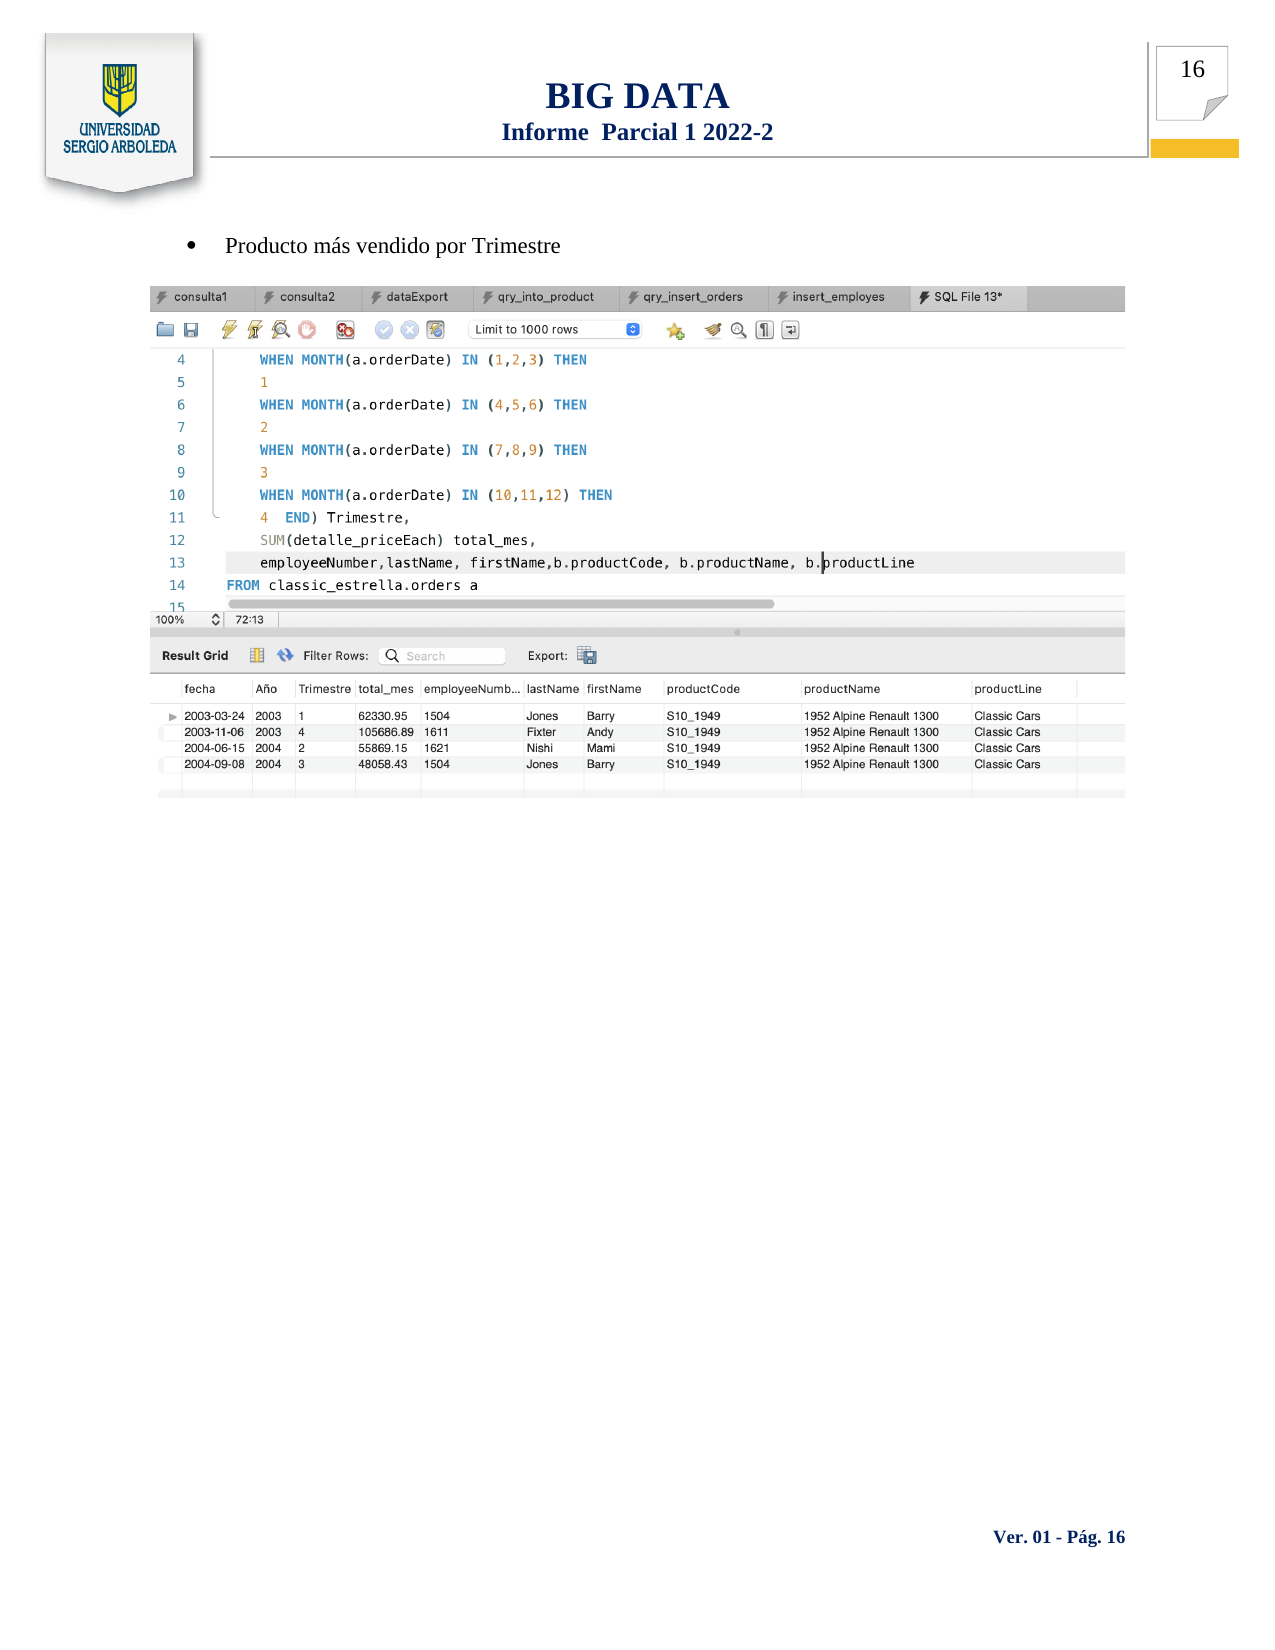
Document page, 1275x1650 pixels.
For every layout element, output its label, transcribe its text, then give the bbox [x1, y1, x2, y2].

picture [150, 286, 1125, 798]
picture [33, 33, 212, 216]
list Producto más vendido por Trimestre [187, 232, 1125, 258]
